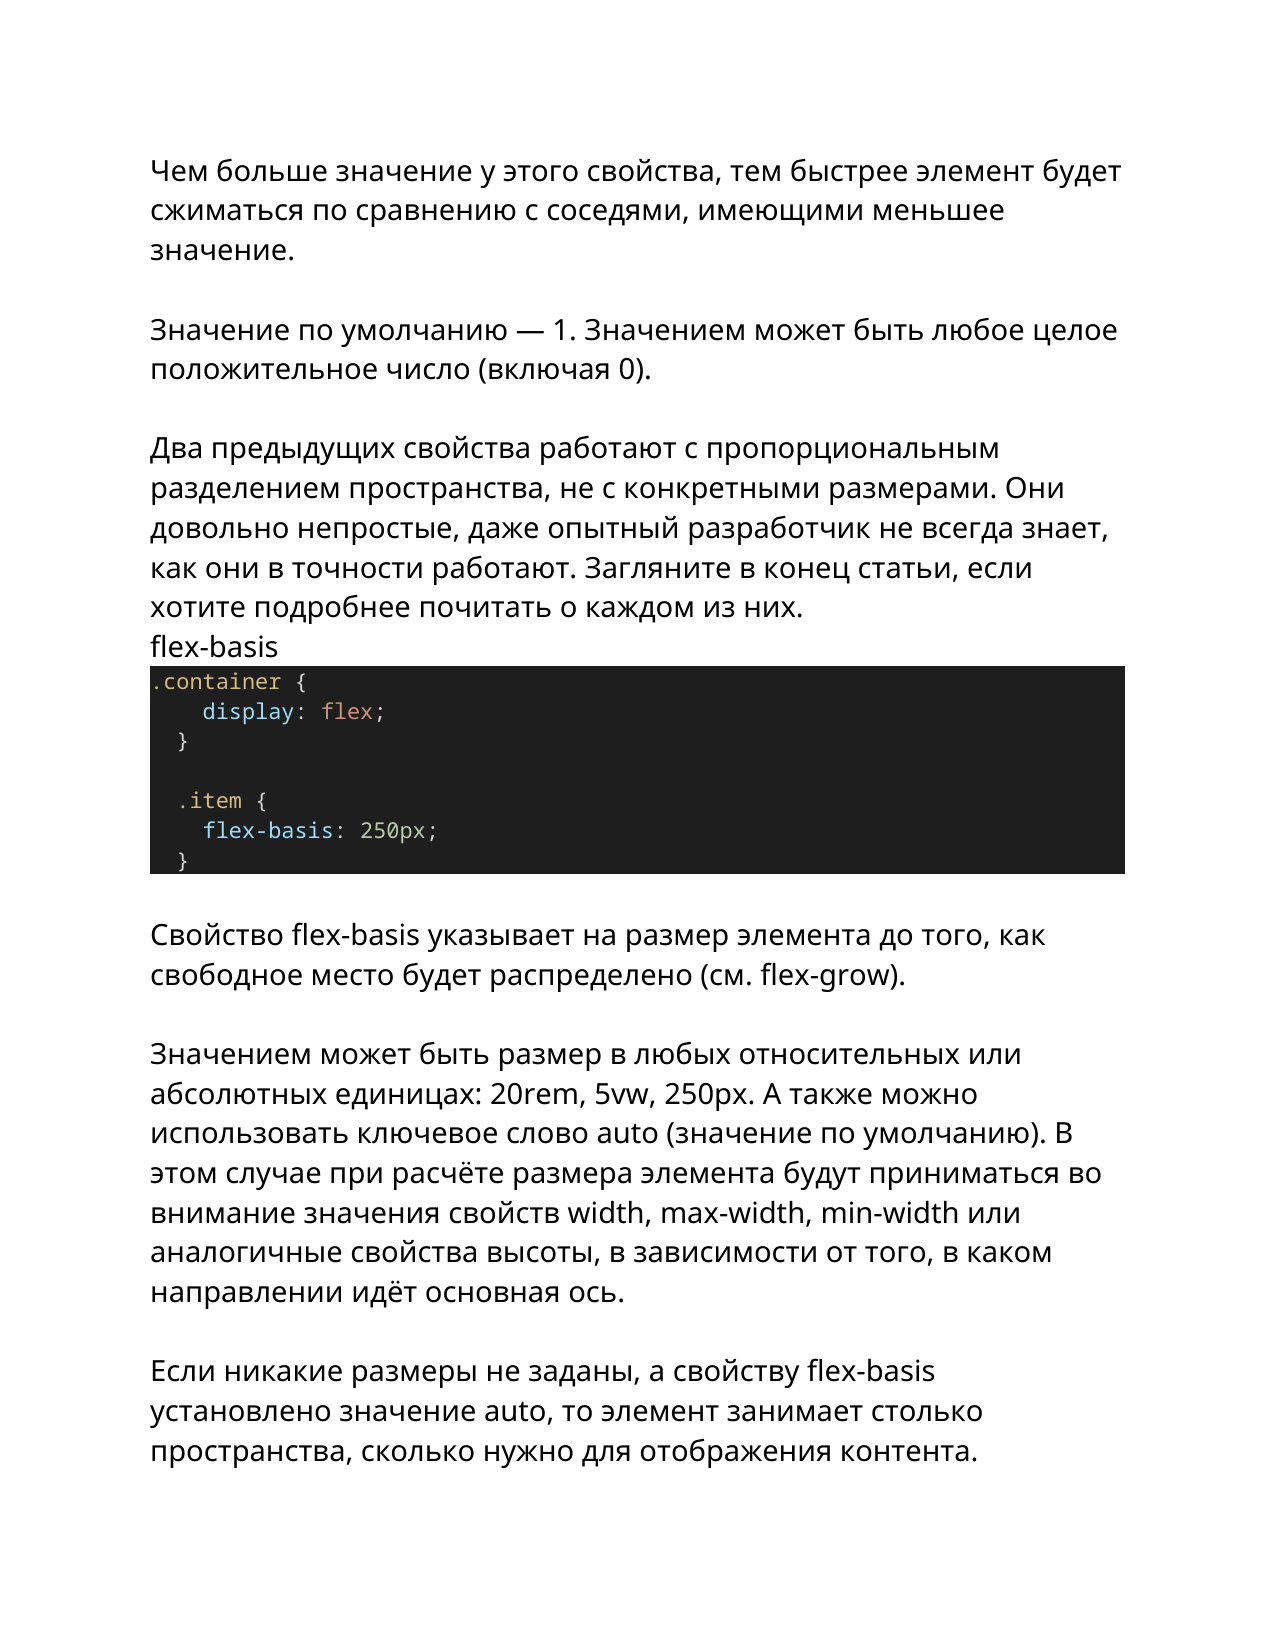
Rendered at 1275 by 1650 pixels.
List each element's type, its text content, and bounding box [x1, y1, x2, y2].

text Если никакие размеры не заданы, а свойству flex-basis установлено значение auto, то элемент занимает столько пространства, сколько нужно для отображения контента. [150, 1351, 1125, 1470]
text } [150, 726, 1125, 755]
text .item { [150, 785, 1125, 815]
text Значением может быть размер в любых относительных или абсолютных единицах: 20rem, 5vw, 250px. А также можно использовать ключевое слово auto (значение по умолчанию). В этом случае при расчёте размера элемента будут приниматься во внимание значения свойств width, max-width, min-width или аналогичные свойства высоты, в зависимости от того, в каком направлении идёт основная ось. [150, 1033, 1125, 1311]
text flex-basis: 250px; [150, 815, 1125, 845]
text display: flex; [150, 696, 1125, 726]
text Два предыдущих свойства работают с пропорциональным разделением пространства, не с конкретными размерами. Они довольно непростые, даже опытный разработчик не всегда знает, как они в точности работают. Загляните в конец статьи, если хотите подробнее почитать о каждом из них. [150, 428, 1125, 626]
text } [150, 845, 1125, 874]
text .container { [150, 666, 1125, 696]
text flex-basis [150, 626, 1125, 666]
text Свойство flex-basis указывает на размер элемента до того, как свободное место будет распределено (см. flex-grow). [150, 914, 1125, 993]
text Значение по умолчанию — 1. Значением может быть любое целое положительное число (включая 0). [150, 309, 1125, 388]
text Чем больше значение у этого свойства, тем быстрее элемент будет сжиматься по сравнению с соседями, имеющими меньшее значение. [150, 150, 1125, 269]
